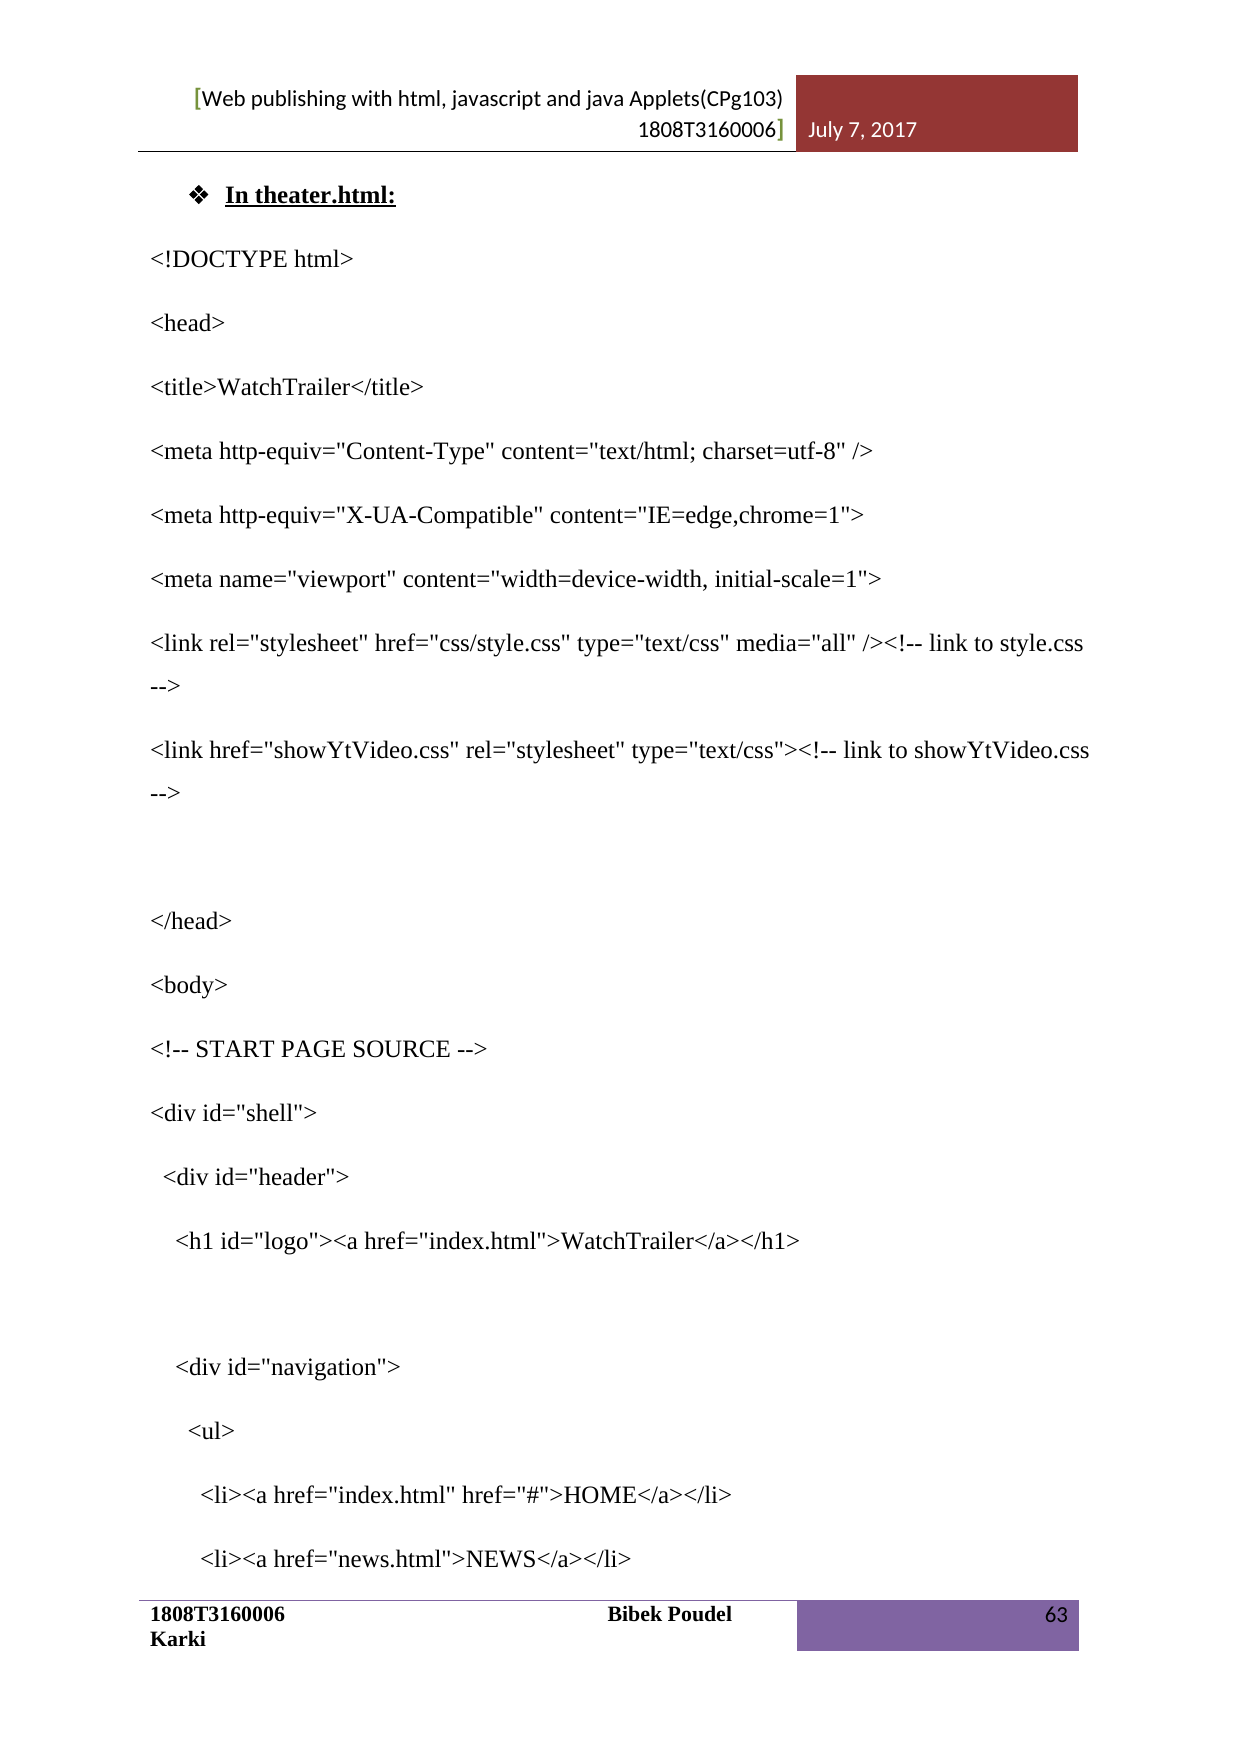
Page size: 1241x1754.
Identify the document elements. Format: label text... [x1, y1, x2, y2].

text <meta http-equiv="X-UA-Compatible" content="IE=edge,chrome=1"> [150, 500, 1090, 529]
text <div id="header"> [150, 1162, 1090, 1191]
text <!-- START PAGE SOURCE --> [150, 1034, 1090, 1063]
text <title>WatchTrailer</title> [150, 372, 1090, 401]
text <!DOCTYPE html> [150, 244, 1090, 273]
text <li><a href="news.html">NEWS</a></li> [150, 1544, 1090, 1573]
text <link rel="stylesheet" href="css/style.css" type="text/css" media="all" /><!-- link to style.css --> [150, 628, 1090, 700]
text <div id="navigation"> [150, 1352, 1090, 1381]
text <meta http-equiv="Content-Type" content="text/html; charset=utf-8" /> [150, 436, 1090, 465]
text <ul> [150, 1416, 1090, 1445]
text <div id="shell"> [150, 1098, 1090, 1127]
text <head> [150, 308, 1090, 337]
list In theater.html: [187, 180, 1090, 209]
text <li><a href="index.html" href="#">HOME</a></li> [150, 1480, 1090, 1509]
text <h1 id="logo"><a href="index.html">WatchTrailer</a></h1> [150, 1226, 1090, 1254]
text <meta name="viewport" content="width=device-width, initial-scale=1"> [150, 564, 1090, 593]
text </head> [150, 906, 1090, 935]
text <body> [150, 970, 1090, 999]
text <link href="showYtVideo.css" rel="stylesheet" type="text/css"><!-- link to showYtVideo.css --> [150, 735, 1090, 807]
